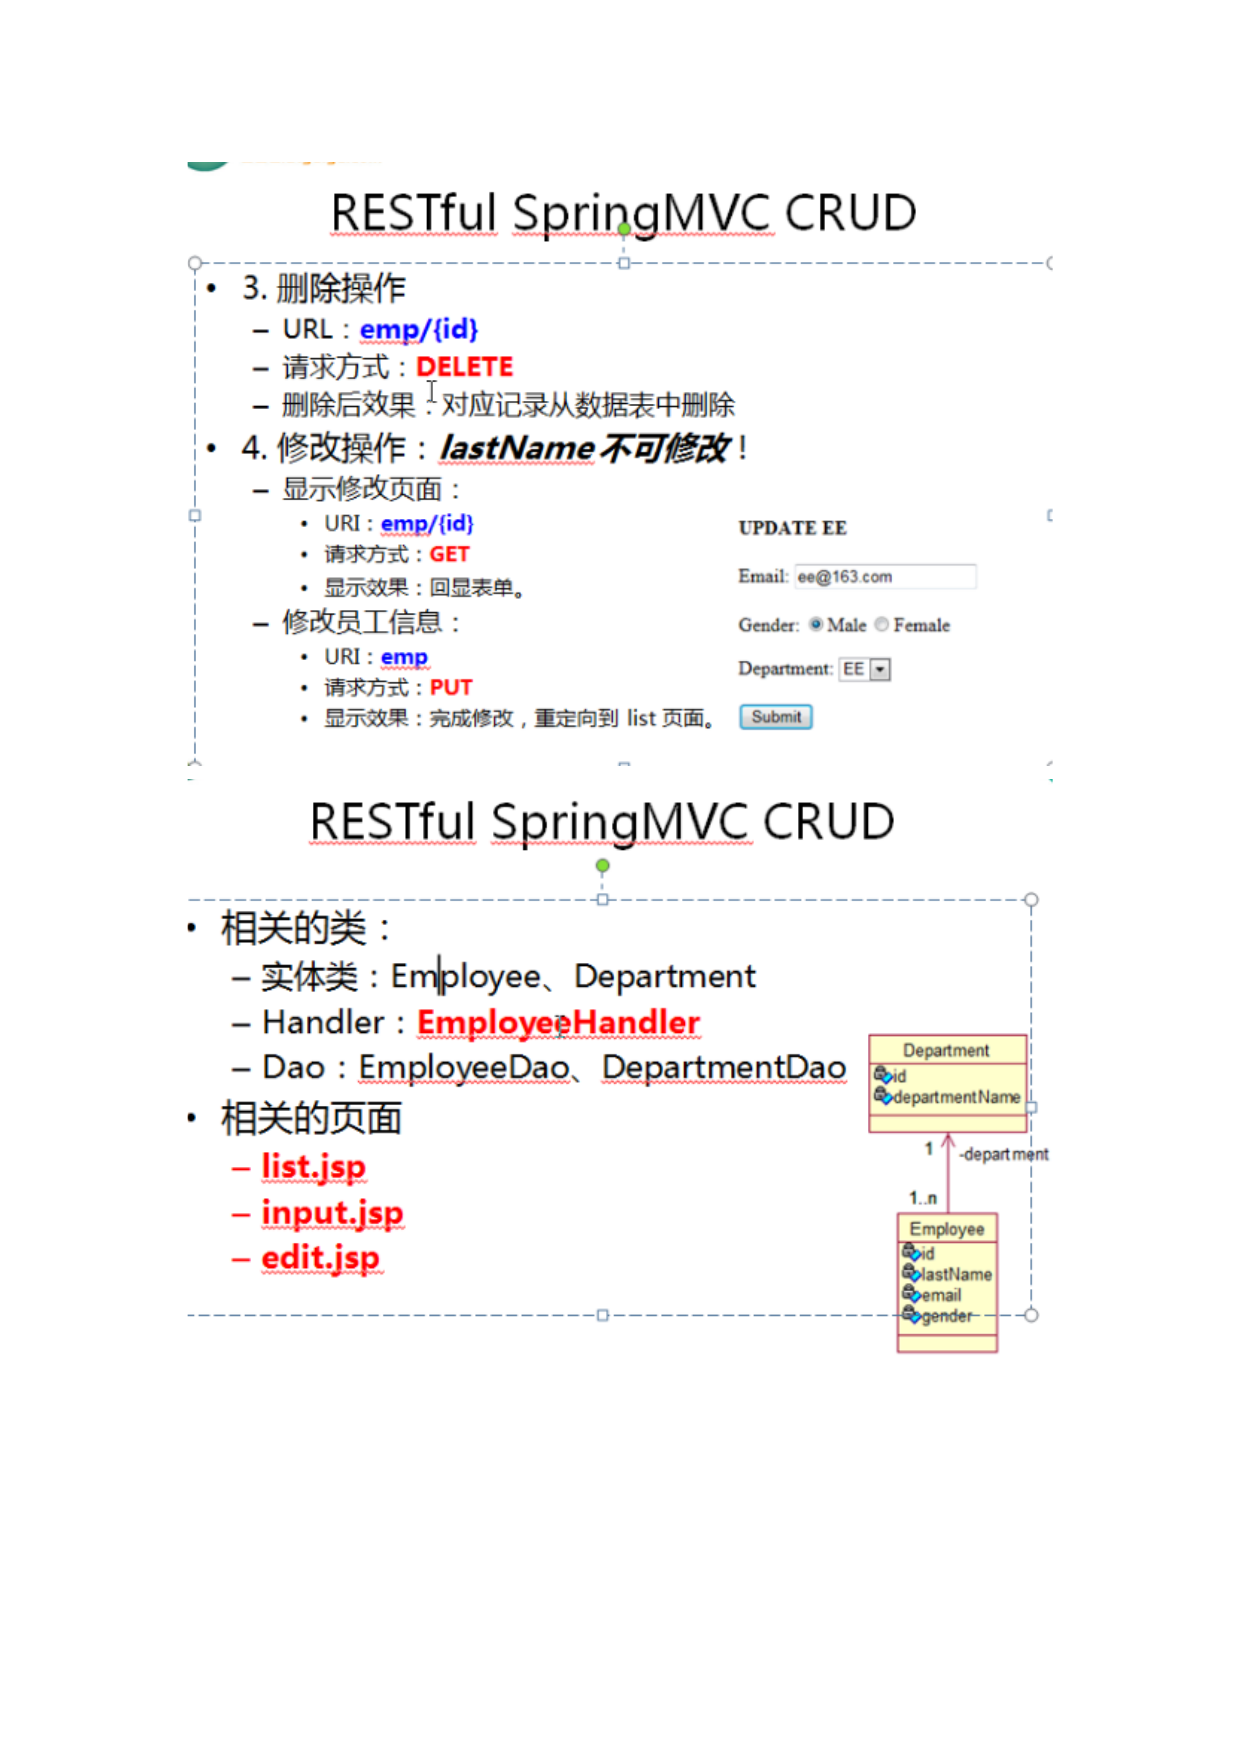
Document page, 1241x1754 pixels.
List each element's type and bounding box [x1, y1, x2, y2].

picture [187, 779, 1053, 1364]
picture [187, 162, 1053, 766]
